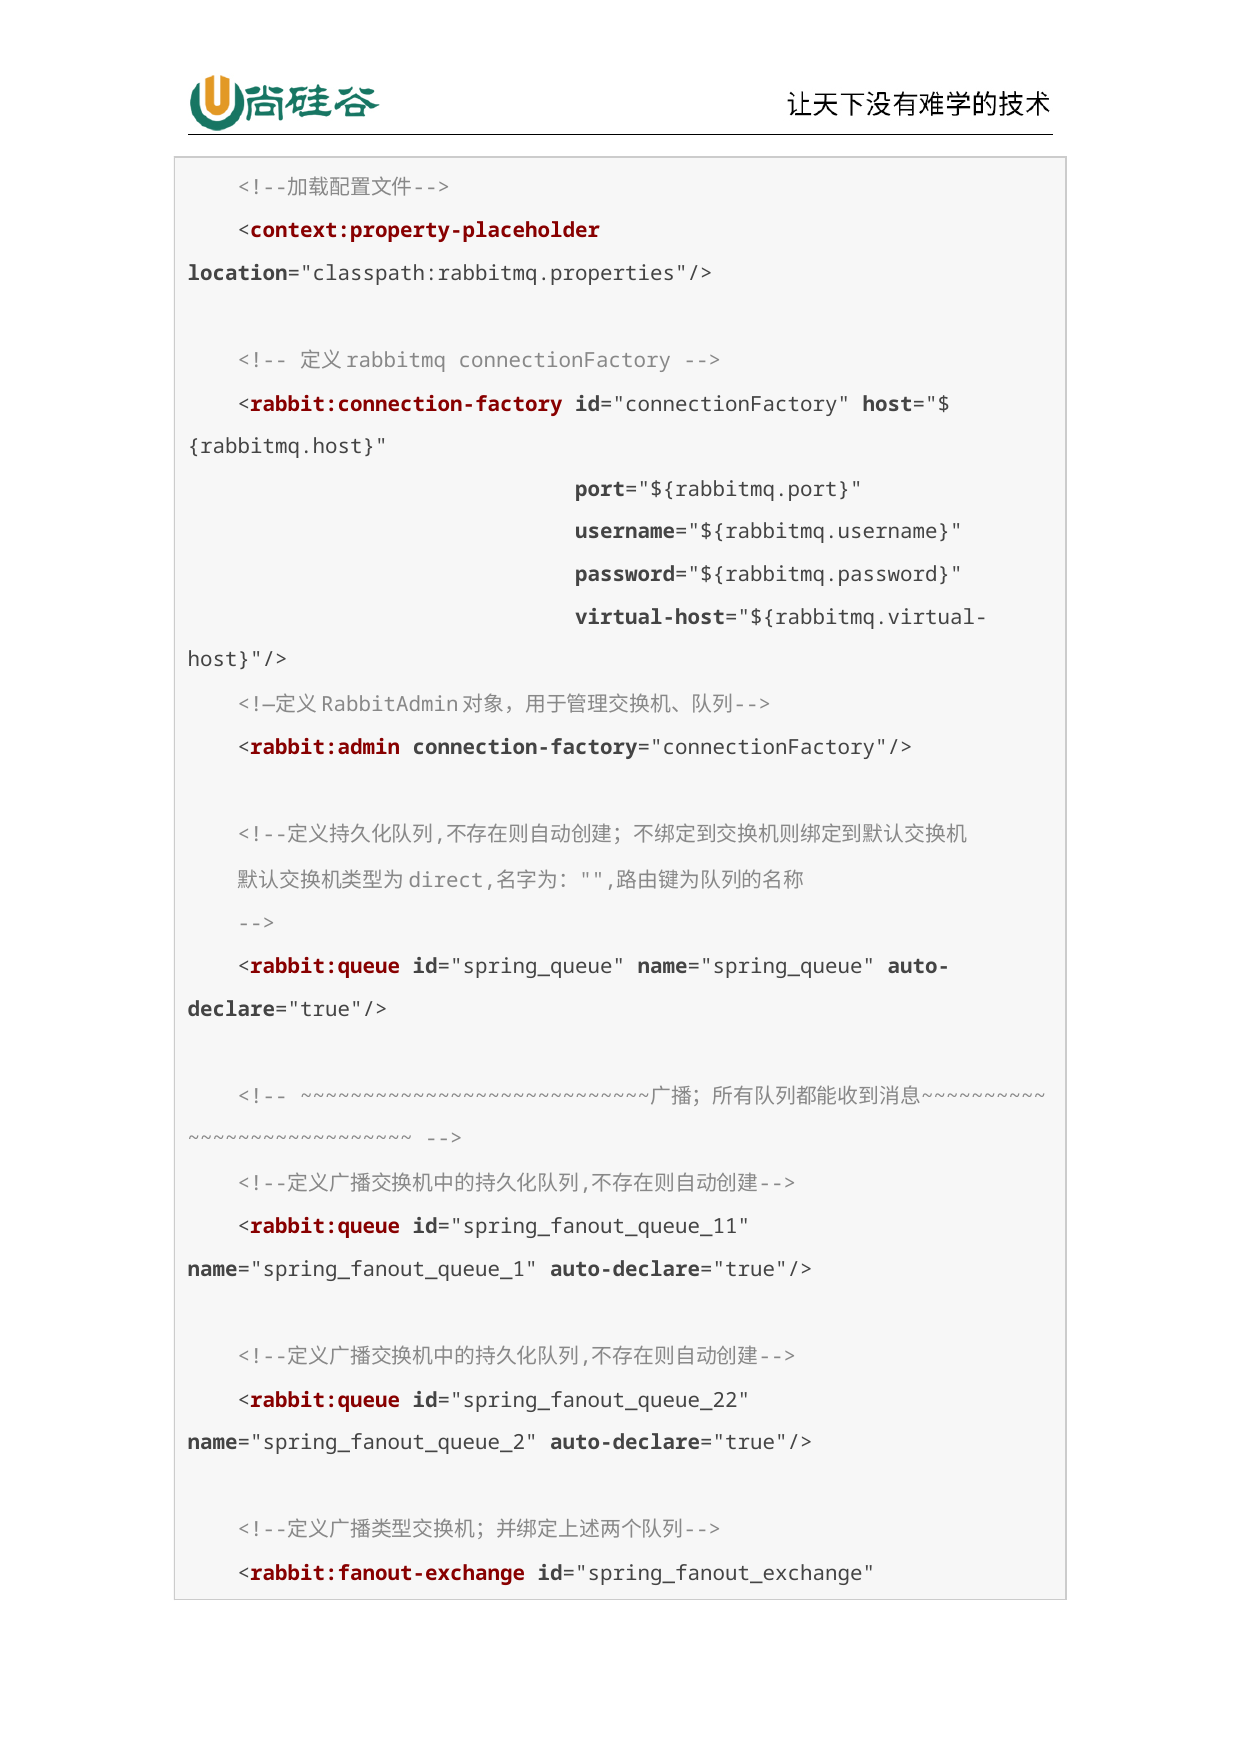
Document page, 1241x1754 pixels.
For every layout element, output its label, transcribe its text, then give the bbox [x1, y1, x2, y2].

text <!—定义RabbitAdmin对象，用于管理交换机、队列--> [175, 673, 1065, 717]
text <rabbit:queue id="spring_queue" name="spring_queue" auto-declare="true"/> [175, 937, 1065, 1022]
text port="${rabbitmq.port}" [175, 460, 1065, 502]
text <rabbit:admin connection-factory="connectionFactory"/> [175, 718, 1065, 761]
text <!--加载配置文件--> [175, 158, 1065, 201]
picture [187, 73, 1053, 132]
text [175, 1544, 1065, 1599]
text username="${rabbitmq.username}" [175, 503, 1065, 545]
text <rabbit:connection-factory id="connectionFactory" host="${rabbitmq.host}" [175, 375, 1065, 460]
text password="${rabbitmq.password}" [175, 545, 1065, 588]
text virtual-host="${rabbitmq.virtual-host}"/> [175, 588, 1065, 673]
text <!-- ~~~~~~~~~~~~~~~~~~~~~~~~~~~~广播；所有队列都能收到消息~~~~~~~~~~~~~~~~~~~~~~~~~~~~ --> [175, 1065, 1065, 1152]
text <rabbit:queue id="spring_fanout_queue_22" name="spring_fanout_queue_2" auto-declare="true"/> [175, 1371, 1065, 1456]
text <!--定义广播交换机中的持久化队列,不存在则自动创建--> [175, 1152, 1065, 1196]
text <context:property-placeholder location="classpath:rabbitmq.properties"/> [175, 202, 1065, 287]
text <!--定义广播类型交换机；并绑定上述两个队列--> [175, 1498, 1065, 1543]
text <!--定义广播交换机中的持久化队列,不存在则自动创建--> [175, 1325, 1065, 1369]
text <rabbit:queue id="spring_fanout_queue_11" name="spring_fanout_queue_1" auto-declare="true"/> [175, 1197, 1065, 1282]
text --> [175, 894, 1065, 937]
text 默认交换机类型为direct,名字为："",路由键为队列的名称 [175, 849, 1065, 893]
text <!--定义持久化队列,不存在则自动创建；不绑定到交换机则绑定到默认交换机 [175, 804, 1065, 848]
text <!-- 定义rabbitmq connectionFactory --> [175, 329, 1065, 374]
